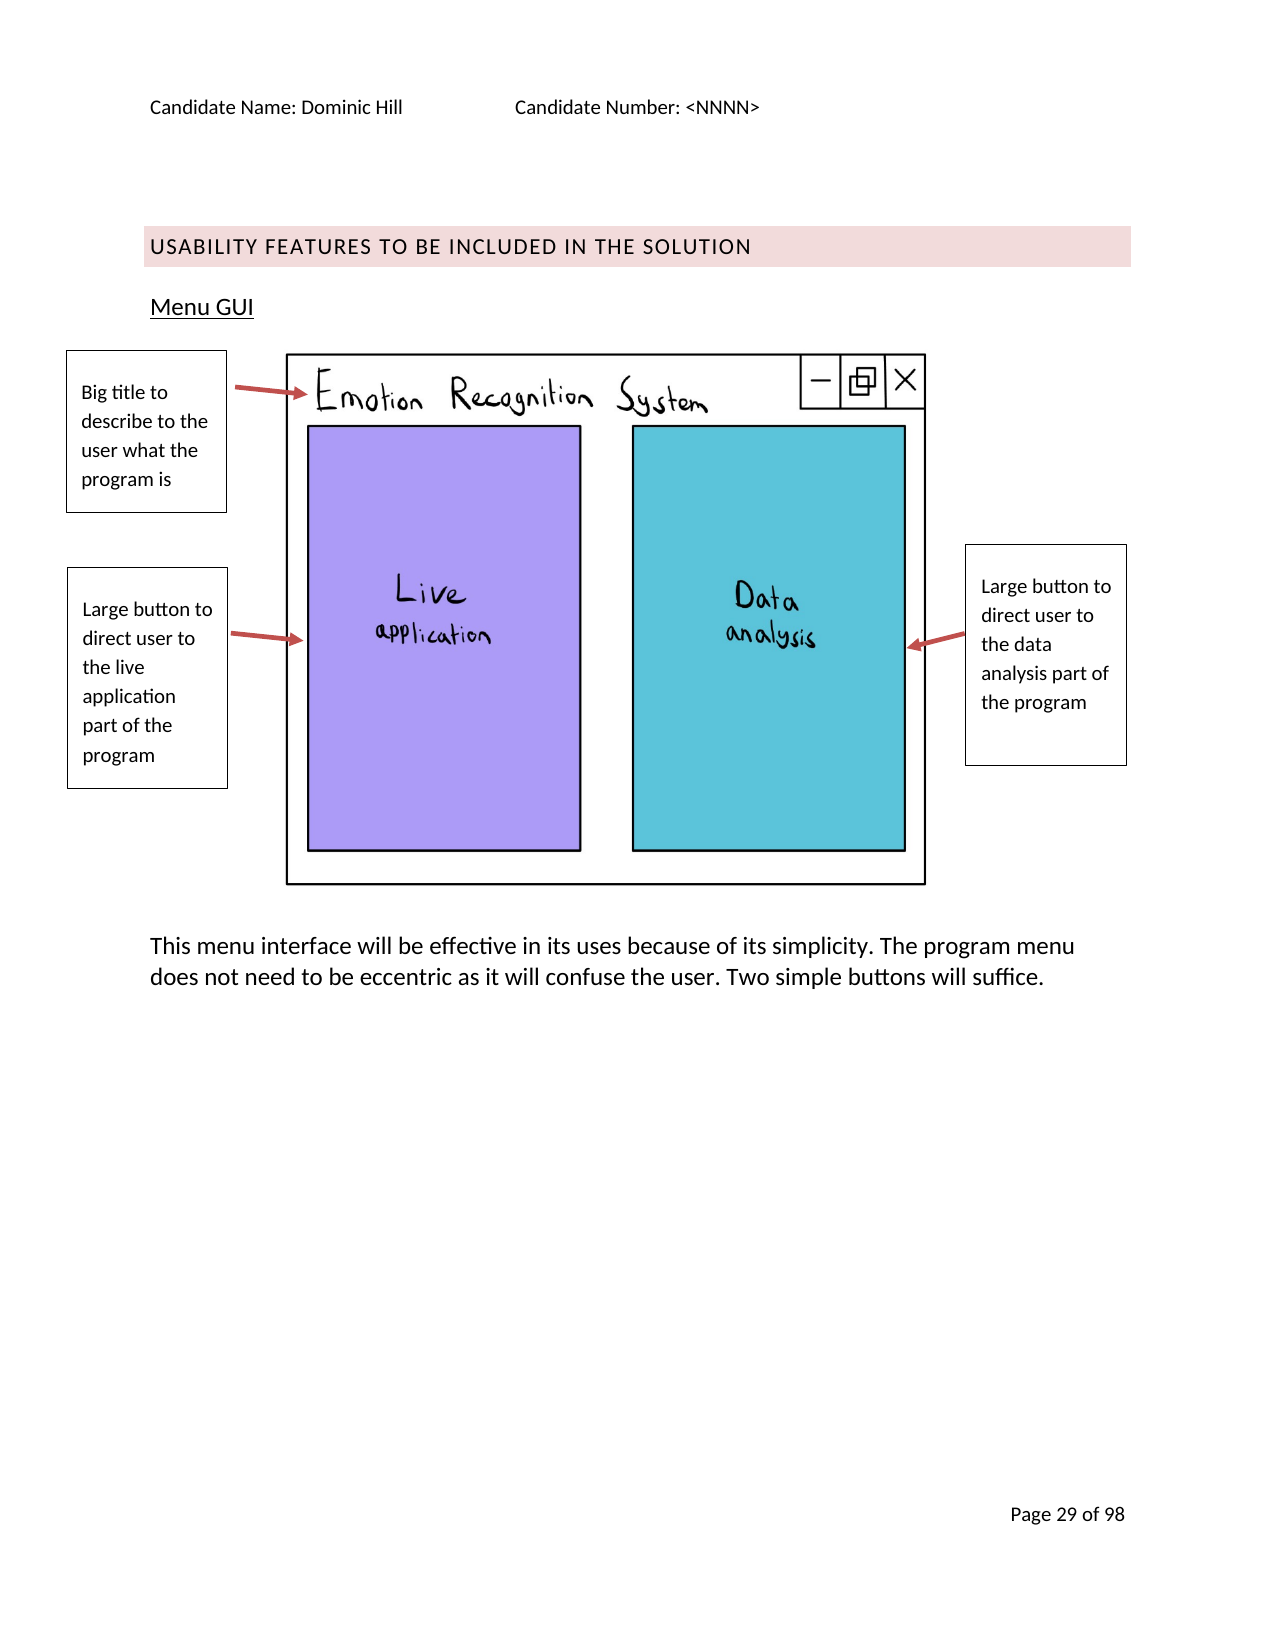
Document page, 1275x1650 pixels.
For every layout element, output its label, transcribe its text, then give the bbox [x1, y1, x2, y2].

picture [276, 345, 933, 889]
text This menu interface will be effective in its uses because of its simplicity. The program menu does not need to be eccentric as it will confuse the user. Two simple buttons will suffice. [150, 930, 1125, 991]
subtitle Usability features to be included in the solution [150, 232, 1125, 260]
text Menu GUI [150, 292, 1125, 322]
